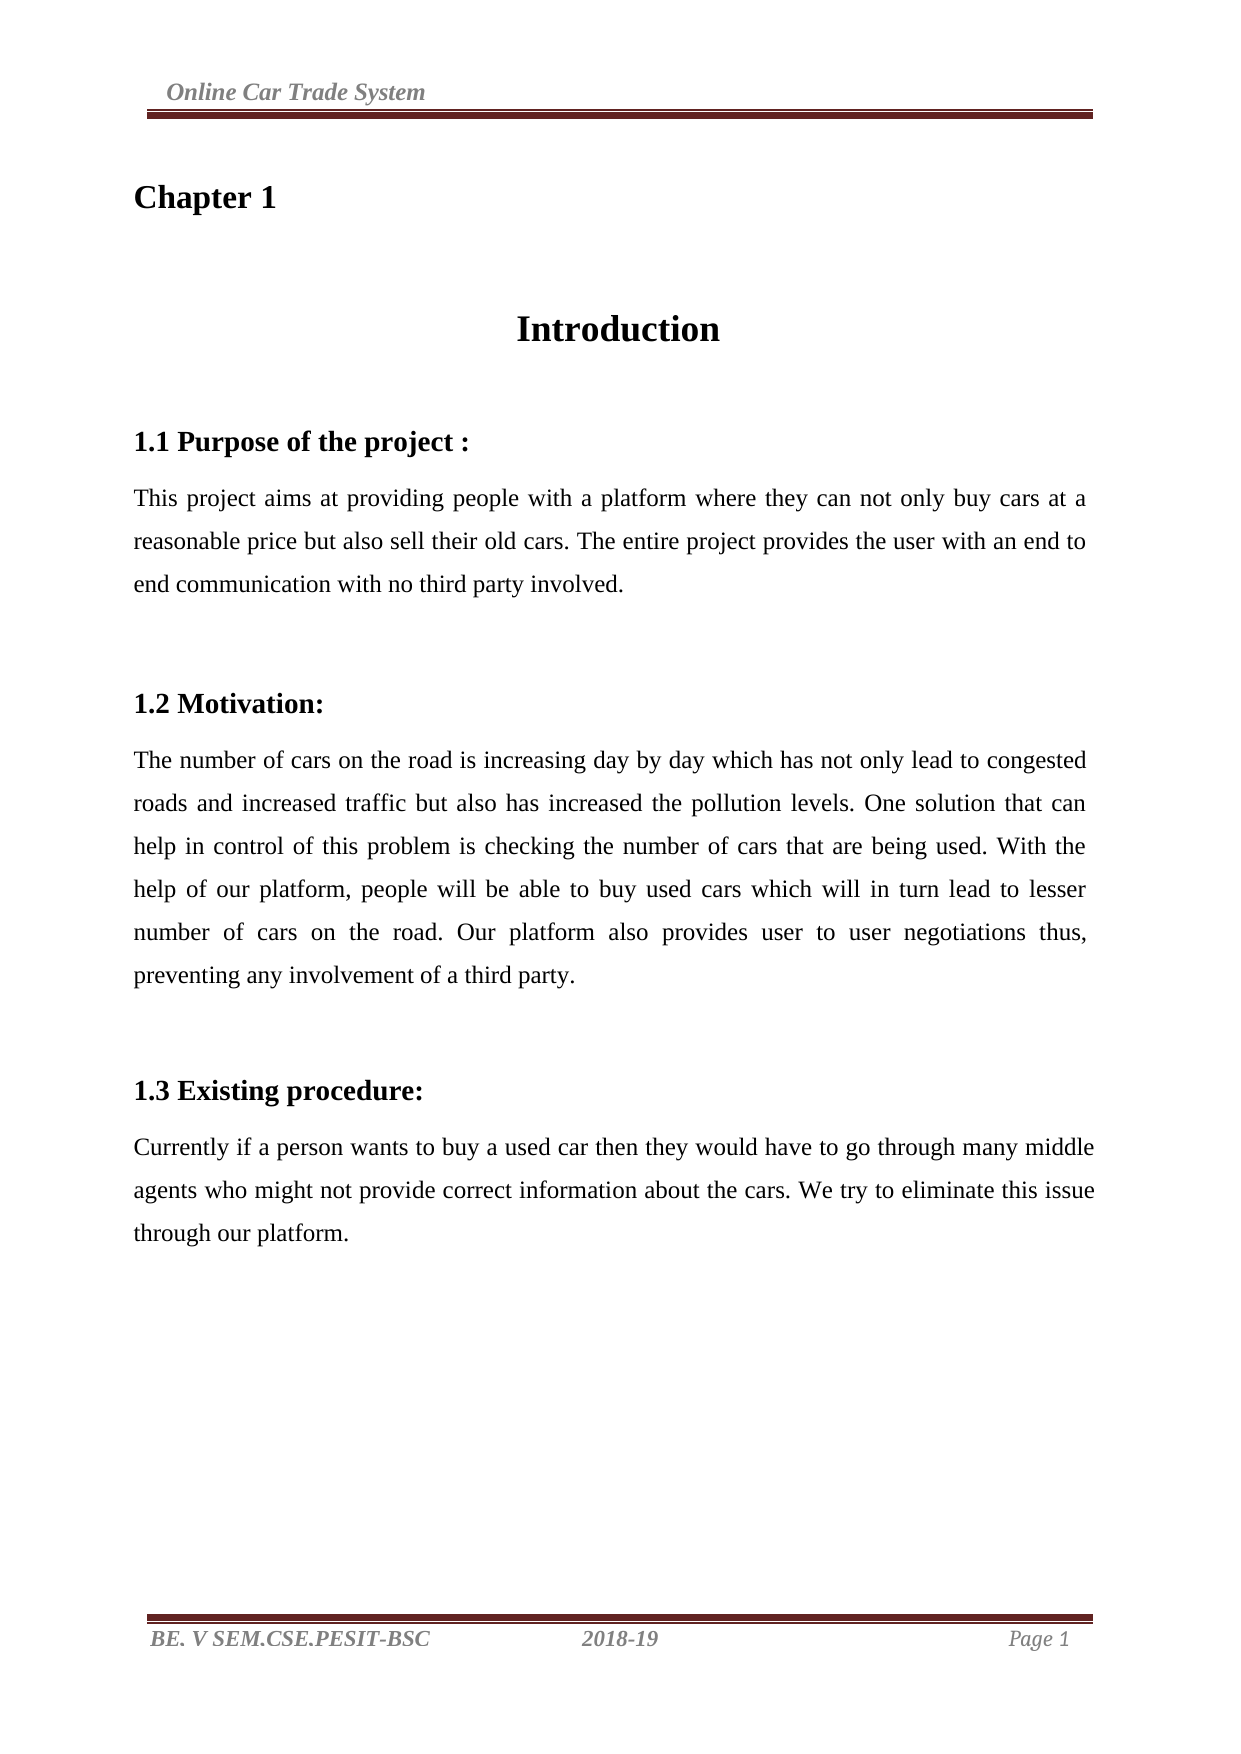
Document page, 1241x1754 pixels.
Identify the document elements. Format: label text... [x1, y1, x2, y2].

subtitle Currently if a person wants to buy a used car then they would have to go through many middle agents who might not provide correct information about the cars. We try to eliminate this issue through our platform. [133, 1132, 1096, 1247]
subtitle 1.3 Existing procedure: [133, 1073, 1088, 1107]
subtitle 1.1 Purpose of the project : [133, 424, 1088, 458]
subtitle Introduction [133, 307, 1103, 350]
subtitle This project aims at providing people with a platform where they can not only buy cars at a reasonable price but also sell their old cars. The entire project provides the user with an end to end communication with no third party involved. [133, 483, 1088, 598]
subtitle 1.2 Motivation: [133, 686, 1088, 720]
text Chapter 1 [133, 177, 1096, 216]
subtitle The number of cars on the road is increasing day by day which has not only lead to congested roads and increased traffic but also has increased the pollution levels. One solution that can help in control of this problem is checking the number of cars that are being used. With the help of our platform, people will be able to buy used cars which will in turn lead to lesser number of cars on the road. Our platform also provides user to user negotiations thus, preventing any involvement of a third party. [133, 745, 1088, 989]
